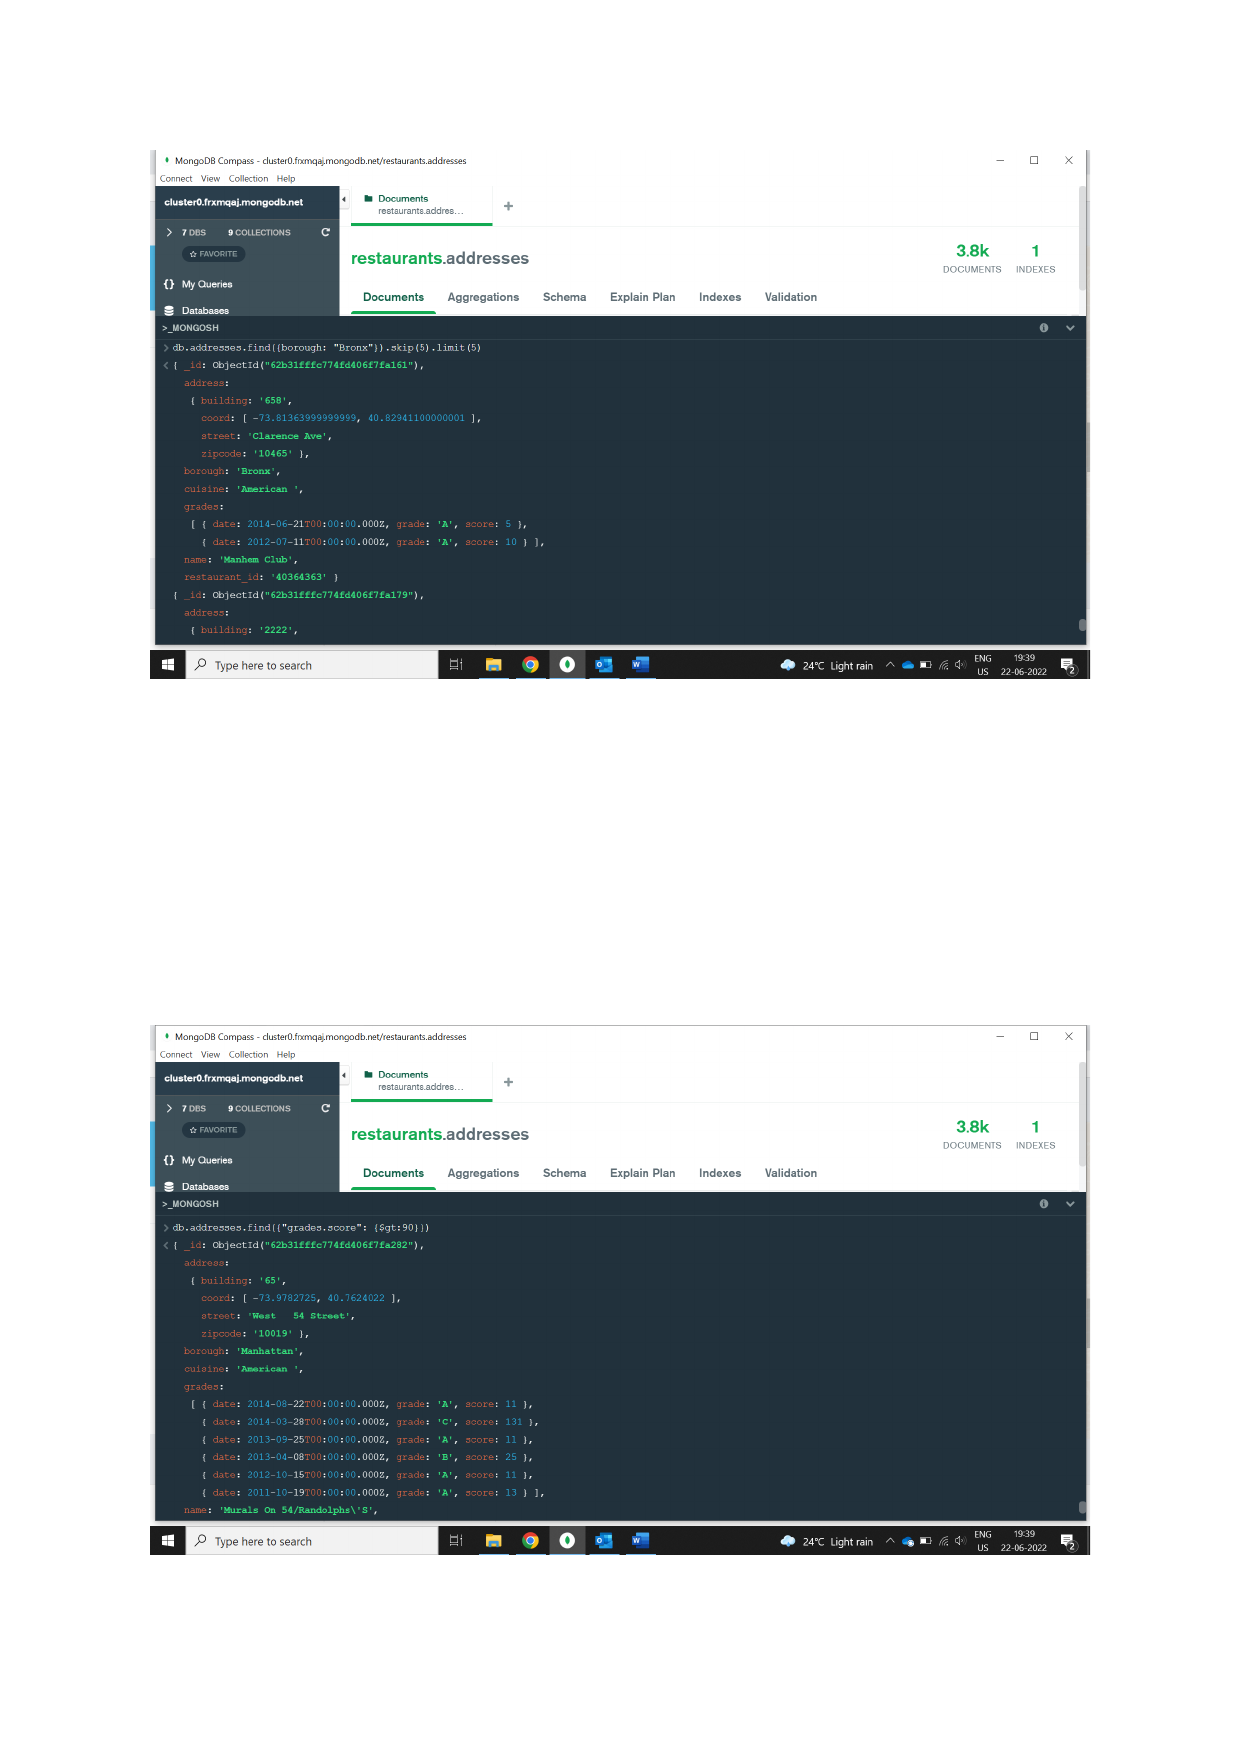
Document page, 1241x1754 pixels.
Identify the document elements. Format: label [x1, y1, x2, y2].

picture [150, 150, 1091, 679]
picture [150, 1025, 1091, 1555]
